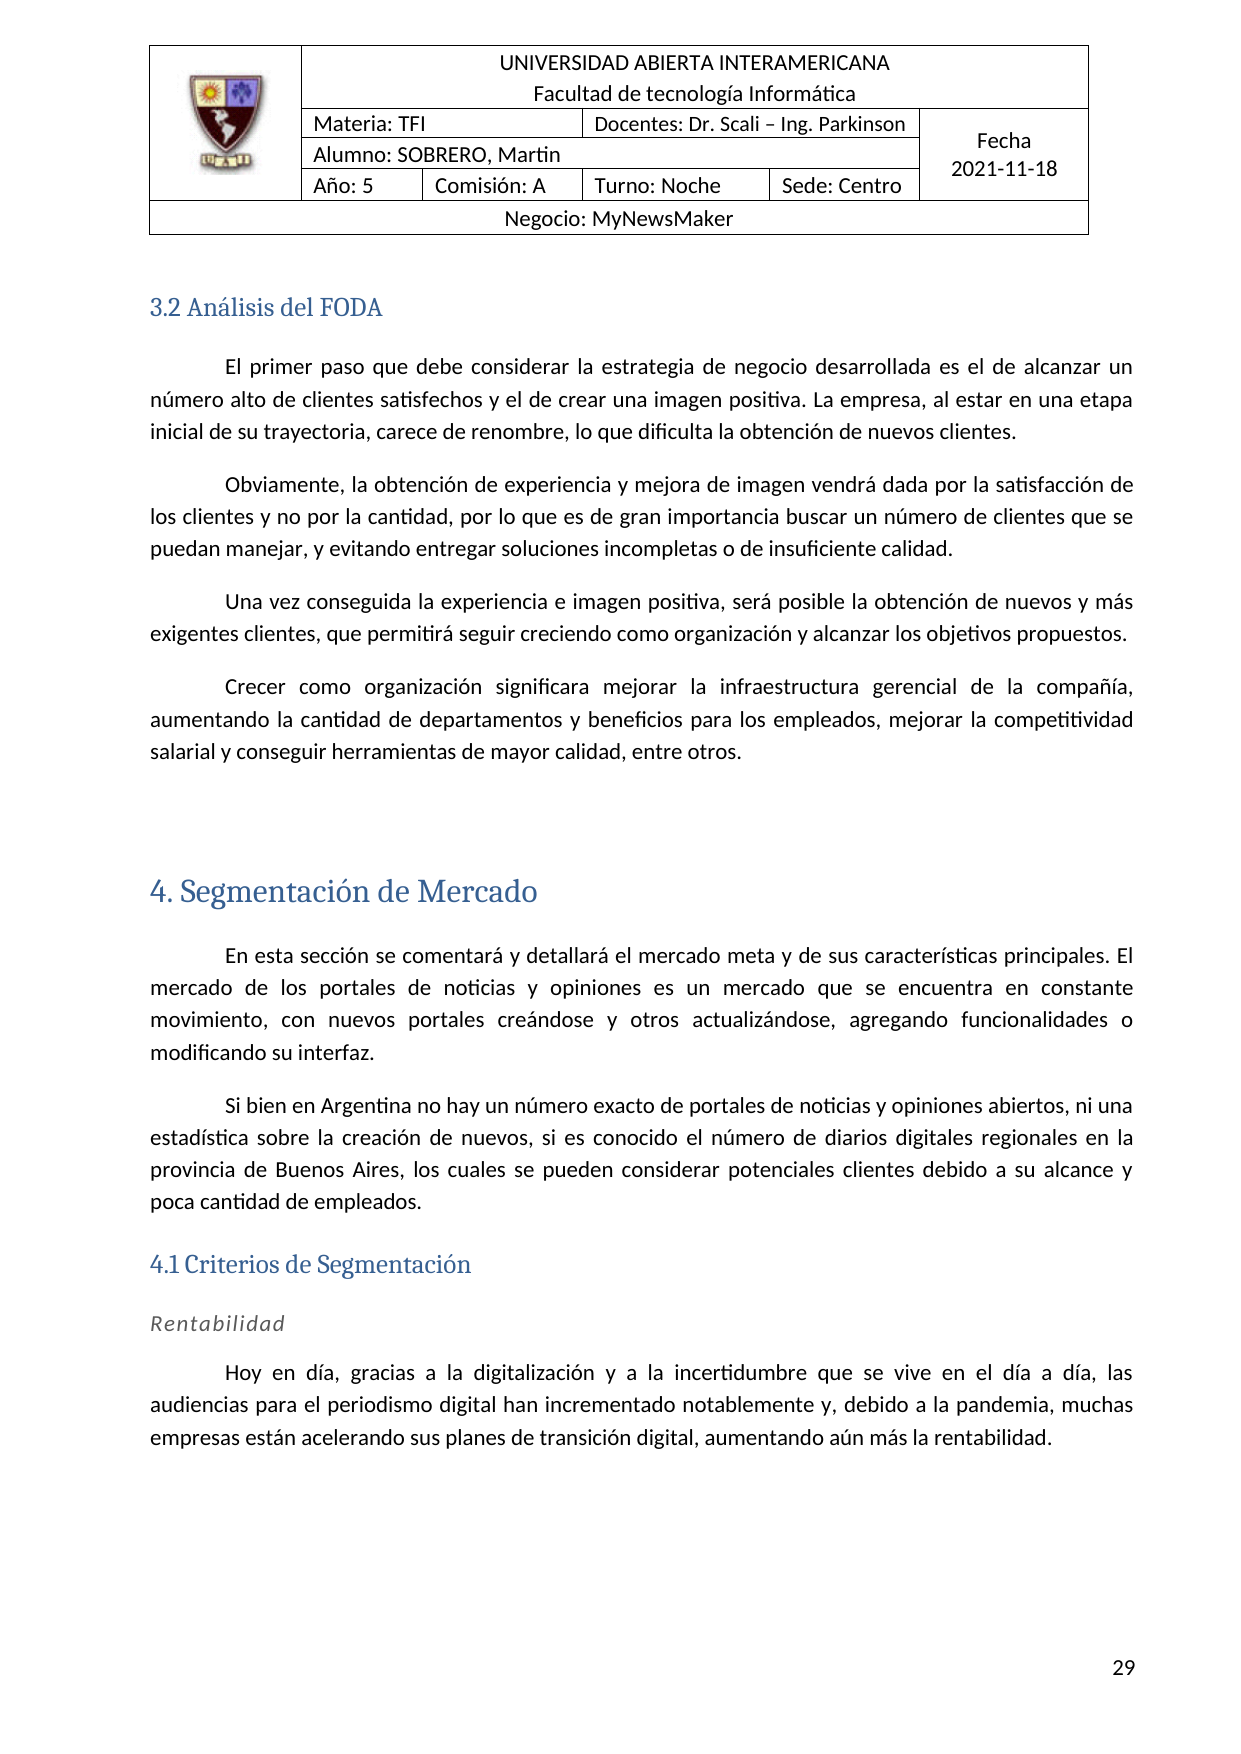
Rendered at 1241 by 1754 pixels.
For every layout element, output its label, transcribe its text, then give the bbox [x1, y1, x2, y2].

text Si bien en Argentina no hay un número exacto de portales de noticias y opiniones abiertos, ni una estadística sobre la creación de nuevos, si es conocido el número de diarios digitales regionales en la provincia de Buenos Aires, los cuales se pueden considerar potenciales clientes debido a su alcance y poca cantidad de empleados. [150, 1091, 1135, 1215]
subtitle 3.2 Análisis del FODA [150, 292, 1135, 323]
subtitle Rentabilidad [150, 1309, 1135, 1337]
text El primer paso que debe considerar la estrategia de negocio desarrollada es el de alcanzar un número alto de clientes satisfechos y el de crear una imagen positiva. La empresa, al estar en una etapa inicial de su trayectoria, carece de renombre, lo que dificulta la obtención de nuevos clientes. [150, 352, 1135, 445]
text Hoy en día, gracias a la digitalización y a la incertidumbre que se vive en el día a día, las audiencias para el periodismo digital han incrementado notablemente y, debido a la pandemia, muchas empresas están acelerando sus planes de transición digital, aumentando aún más la rentabilidad. [150, 1358, 1135, 1451]
text Obviamente, la obtención de experiencia y mejora de imagen vendrá dada por la satisfacción de los clientes y no por la cantidad, por lo que es de gran importancia buscar un número de clientes que se puedan manejar, y evitando entregar soluciones incompletas o de insuficiente calidad. [150, 470, 1135, 562]
text Crecer como organización significara mejorar la infraestructura gerencial de la compañía, aumentando la cantidad de departamentos y beneficios para los empleados, mejorar la competitividad salarial y conseguir herramientas de mayor calidad, entre otros. [150, 672, 1135, 765]
subtitle 4.1 Criterios de Segmentación [150, 1249, 1135, 1280]
text En esta sección se comentará y detallará el mercado meta y de sus características principales. El mercado de los portales de noticias y opiniones es un mercado que se encuentra en constante movimiento, con nuevos portales creándose y otros actualizándose, agregando funcionalidades o modificando su interfaz. [150, 941, 1135, 1066]
subtitle 4. Segmentación de Mercado [150, 872, 1135, 910]
text Una vez conseguida la experiencia e imagen positiva, será posible la obtención de nuevos y más exigentes clientes, que permitirá seguir creciendo como organización y alcanzar los objetivos propuestos. [150, 587, 1135, 647]
picture [175, 67, 276, 180]
